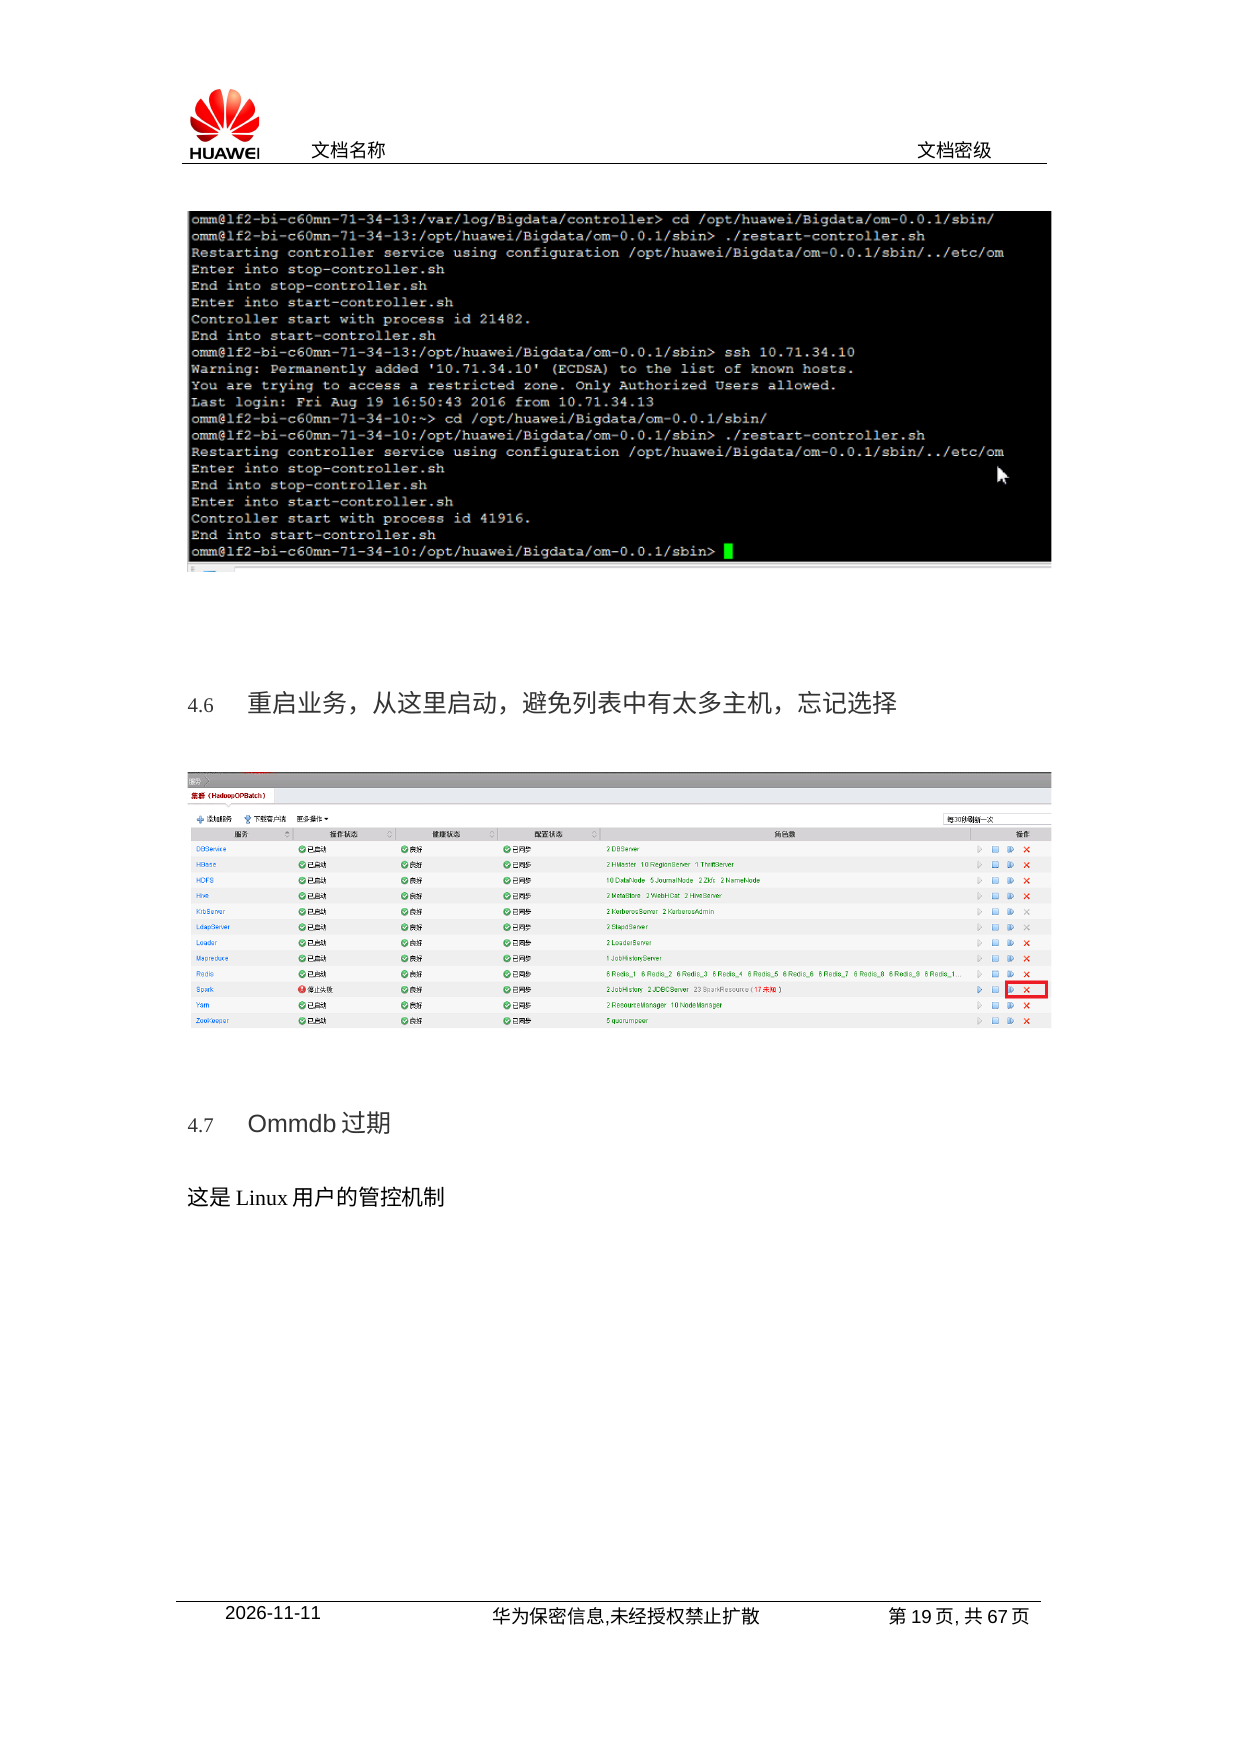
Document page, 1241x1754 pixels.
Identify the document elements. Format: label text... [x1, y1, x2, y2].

subtitle 重启业务，从这里启动，避免列表中有太多主机，忘记选择 [187, 669, 1053, 734]
subtitle Ommdb过期 [187, 1089, 1053, 1154]
text 这是Linux用户的管控机制 [187, 1179, 1053, 1212]
picture [190, 89, 260, 159]
picture [187, 211, 1052, 572]
picture [187, 772, 1052, 1038]
